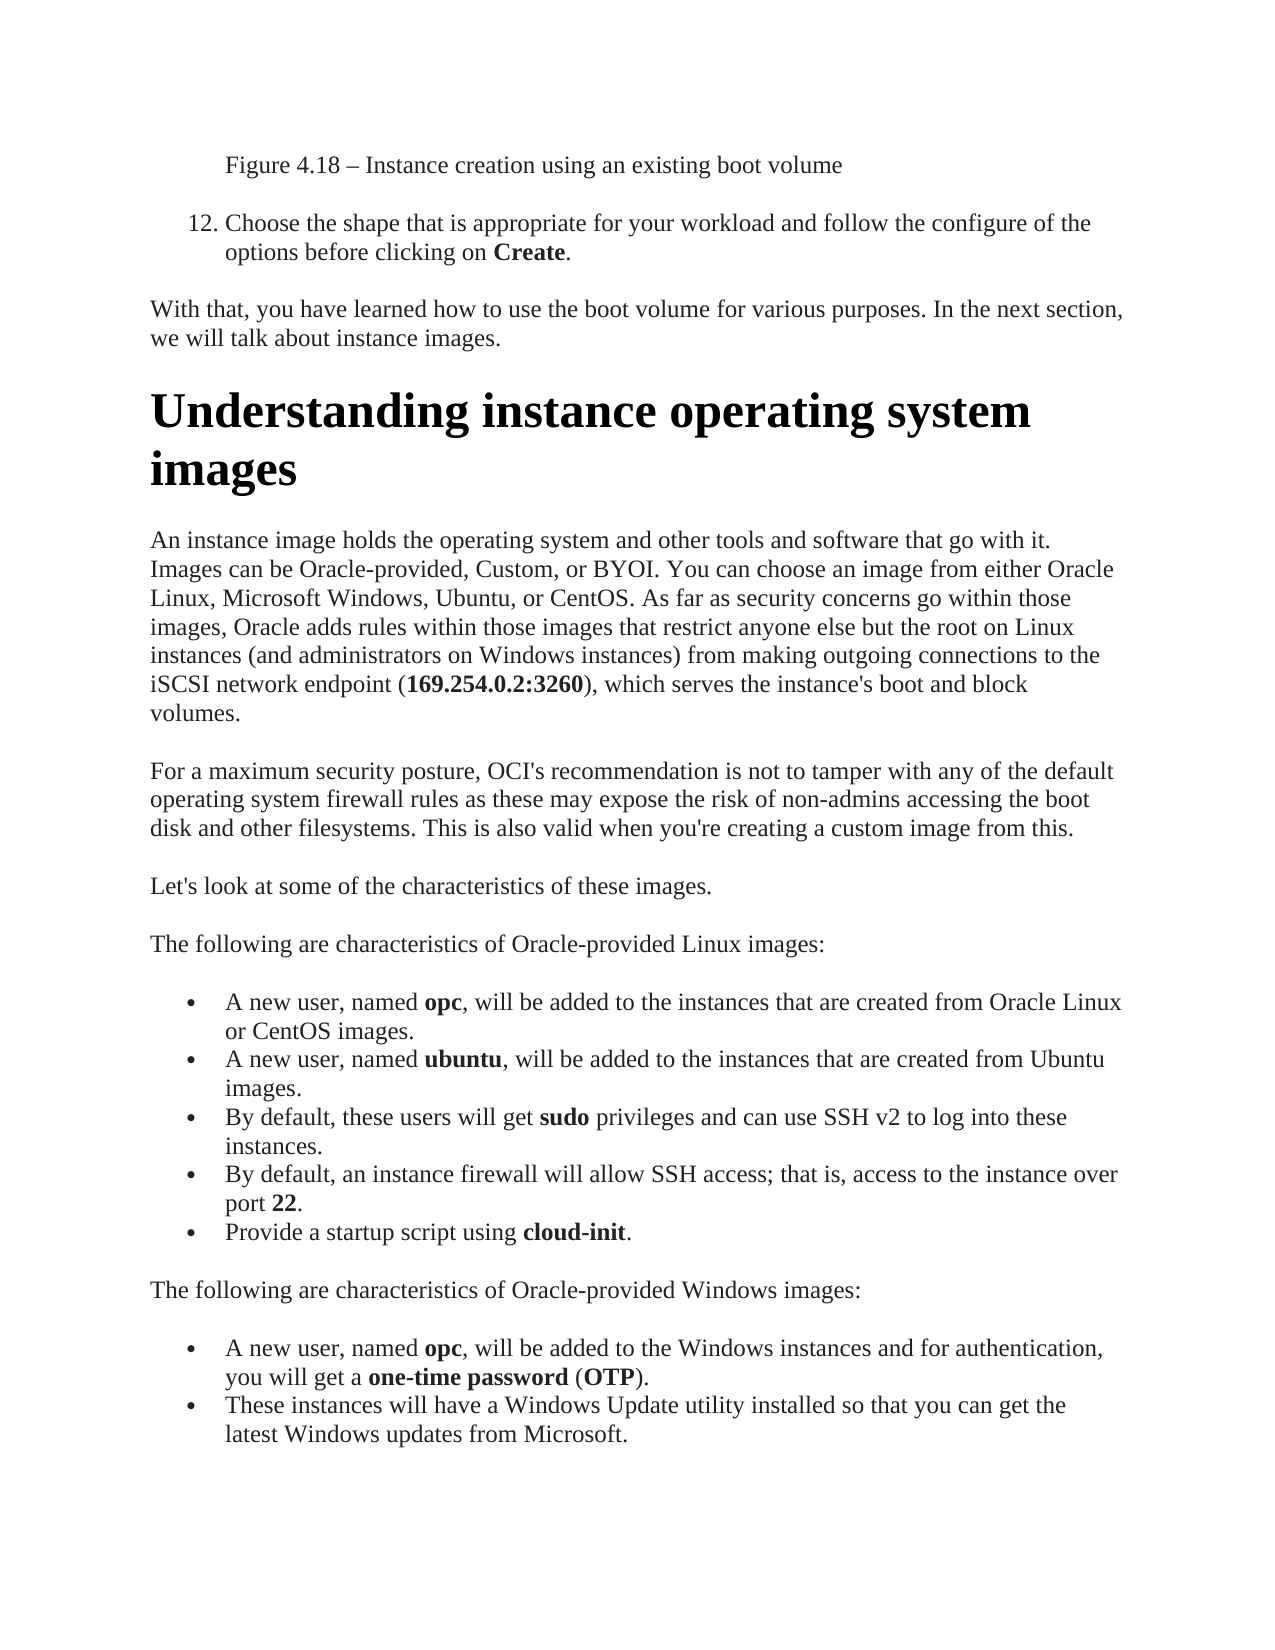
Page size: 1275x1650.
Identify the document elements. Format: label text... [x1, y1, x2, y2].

list By default, an instance firewall will allow SSH access; that is, access to the instance over port 22. [187, 1159, 1125, 1217]
text An instance image holds the operating system and other tools and software that go with it. Images can be Oracle-provided, Custom, or BYOI. You can choose an image from either Oracle Linux, Microsoft Windows, Ubuntu, or CentOS. As far as security concerns go within those images, Oracle adds rules within those images that restrict anyone else but the root on Linux instances (and administrators on Windows instances) from making outgoing connections to the iSCSI network endpoint (169.254.0.2:3260), which serves the instance's boot and block volumes. [150, 525, 1125, 727]
list Provide a startup script using cloud-init. [187, 1217, 1125, 1246]
list A new user, named opc, will be added to the Windows instances and for authentication, you will get a one-time password (OTP). [187, 1333, 1125, 1390]
text With that, you have learned how to use the boot volume for various purposes. In the next section, we will talk about instance images. [150, 294, 1125, 352]
text Understanding instance operating system images [150, 381, 1125, 496]
text The following are characteristics of Oracle-provided Windows images: [150, 1275, 1125, 1304]
list A new user, named opc, will be added to the instances that are created from Oracle Linux or CentOS images. [187, 987, 1125, 1044]
text Let's look at some of the characteristics of these images. [150, 871, 1125, 900]
text For a maximum security posture, OCI's recommendation is not to tamper with any of the default operating system firewall rules as these may expose the risk of non-admins accessing the boot disk and other filesystems. This is also valid when you're creating a custom image from this. [150, 756, 1125, 842]
text The following are characteristics of Oracle-provided Linux images: [150, 929, 1125, 958]
text Figure 4.18 – Instance creation using an existing boot volume [225, 150, 1125, 179]
list Choose the shape that is appropriate for your workload and follow the configure of the options before clicking on Create. [187, 208, 1125, 265]
list By default, these users will get sudo privileges and can use SSH v2 to log into these instances. [187, 1102, 1125, 1159]
list These instances will have a Windows Update utility installed so that you can get the latest Windows updates from Microsoft. [187, 1390, 1125, 1448]
list A new user, named ubuntu, will be added to the instances that are created from Ubuntu images. [187, 1044, 1125, 1102]
